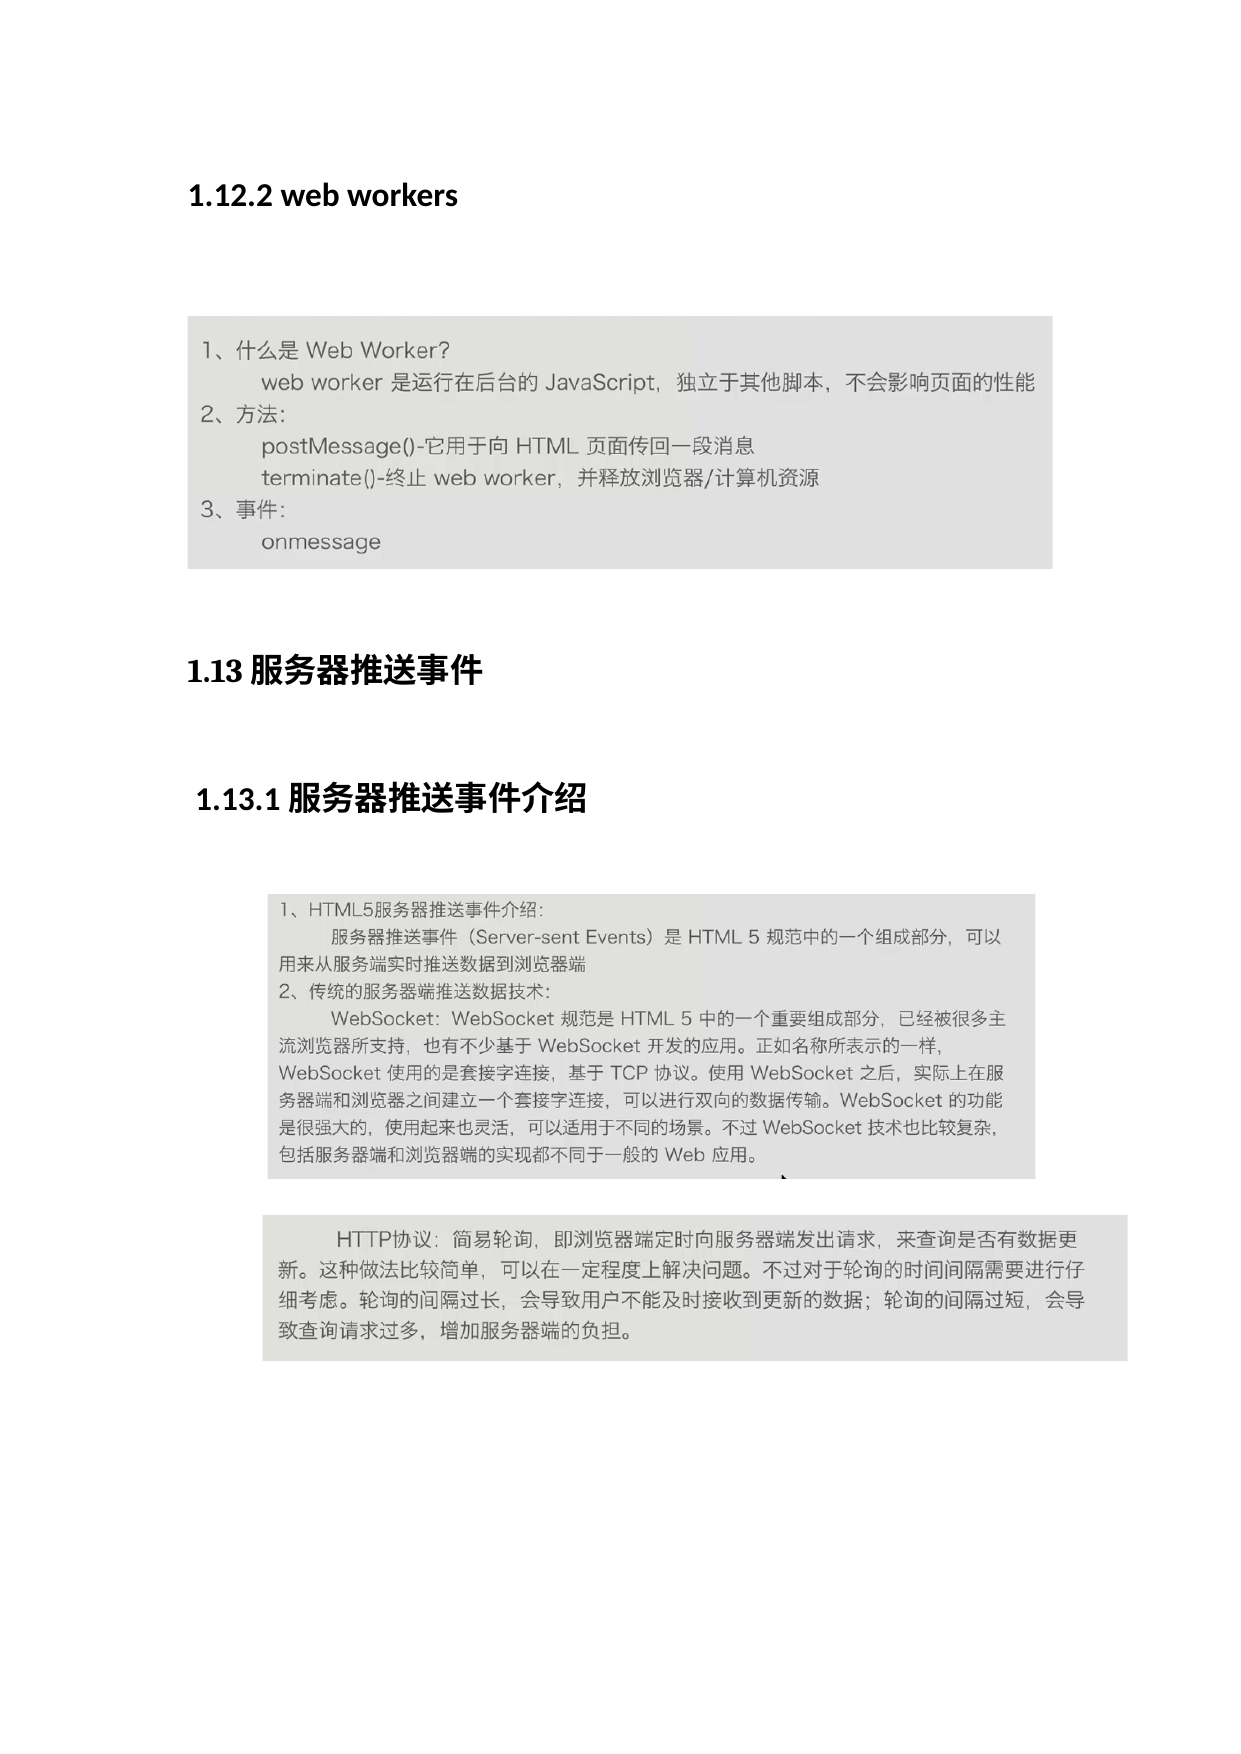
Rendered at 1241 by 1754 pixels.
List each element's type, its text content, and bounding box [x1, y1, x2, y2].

picture [267, 894, 1036, 1179]
picture [187, 316, 1053, 569]
subtitle 1.13.1 服务器推送事件介绍 [187, 763, 1053, 828]
subtitle 1.13 服务器推送事件 [187, 636, 1053, 701]
subtitle 1.12.2 web workers [187, 162, 1053, 227]
picture [262, 1215, 1128, 1361]
